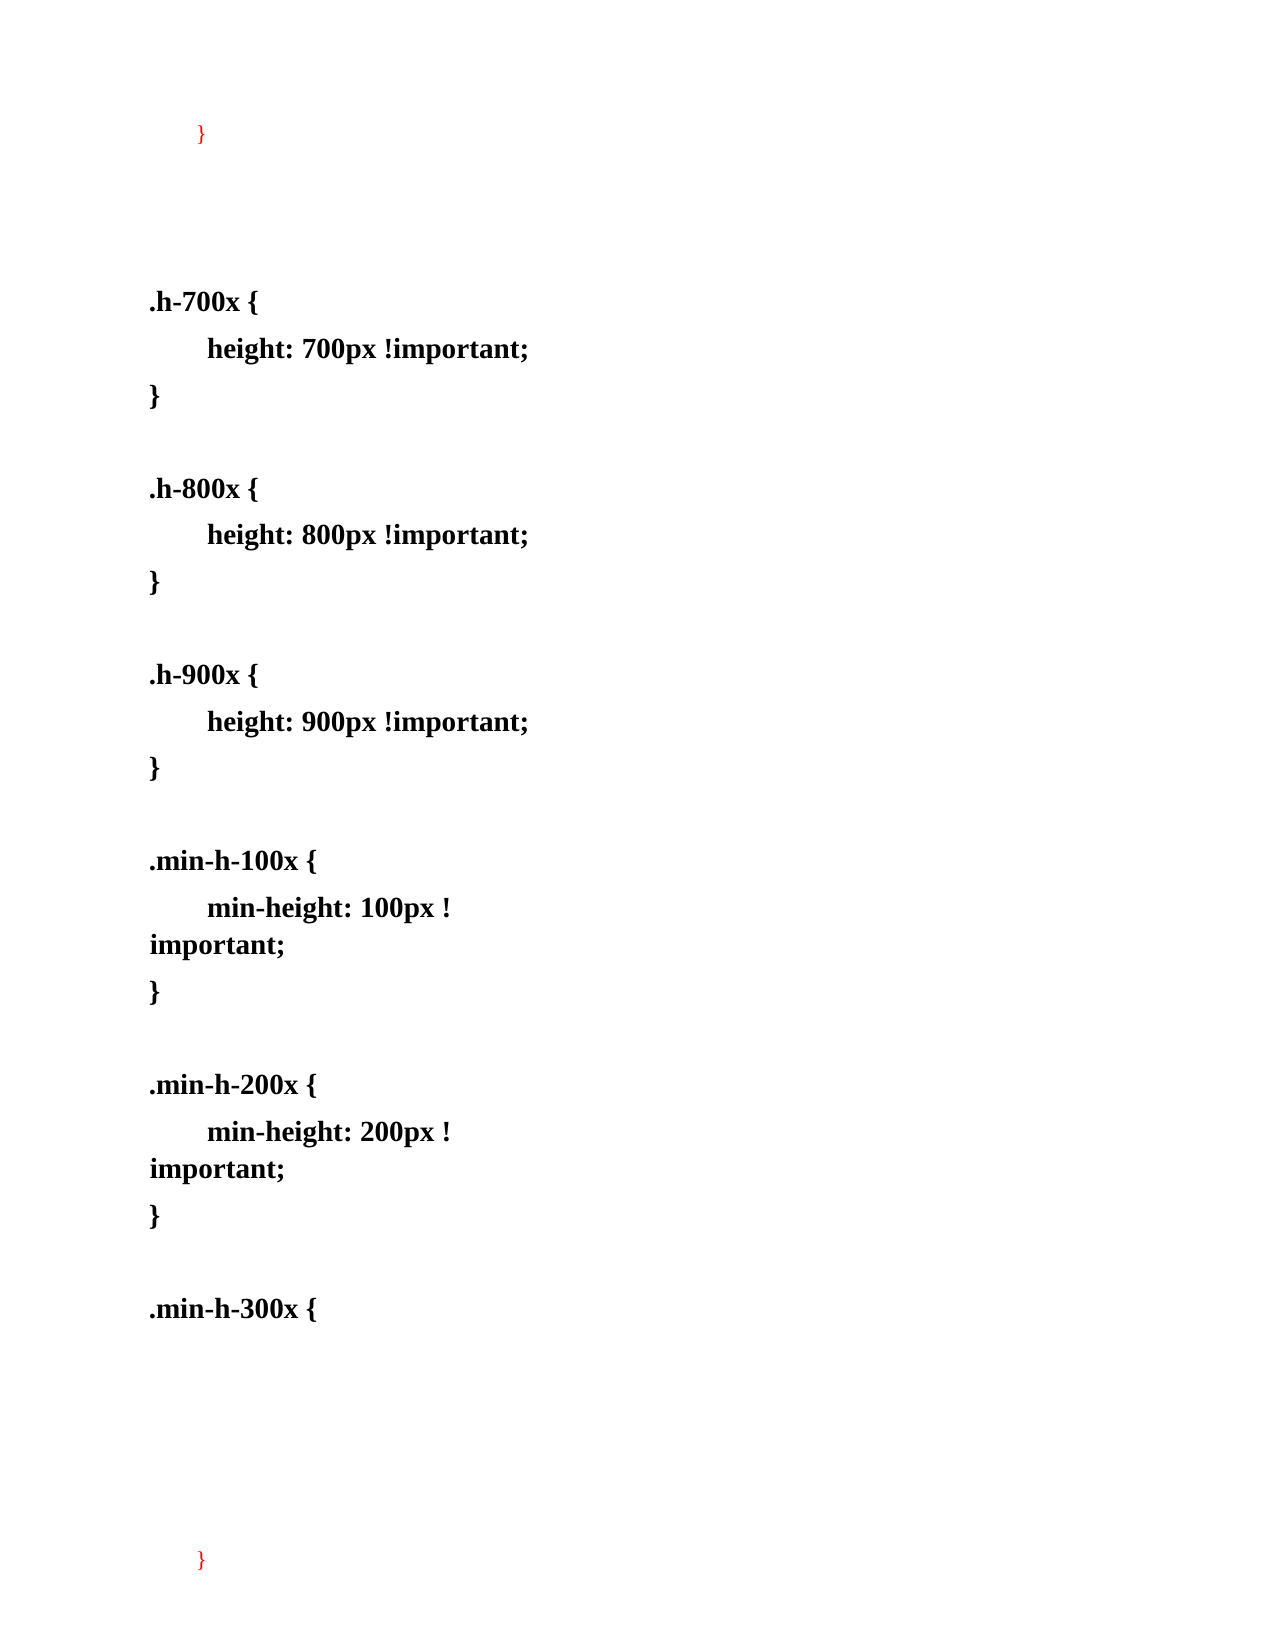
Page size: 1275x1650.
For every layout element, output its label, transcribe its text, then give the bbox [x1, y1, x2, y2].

text } [148, 974, 581, 1007]
text min-height: 200px !important; [148, 1114, 581, 1185]
text .min-h-200x { [148, 1067, 581, 1101]
text } [148, 378, 581, 411]
text .h-800x { [148, 471, 581, 504]
text .h-900x { [148, 657, 581, 691]
text height: 700px !important; [148, 331, 581, 365]
text height: 800px !important; [148, 517, 581, 551]
text } [148, 564, 581, 597]
text } [148, 750, 581, 784]
text .min-h-300x { [148, 1291, 581, 1324]
text min-height: 100px !important; [148, 890, 581, 961]
text height: 900px !important; [148, 704, 581, 737]
text .min-h-100x { [148, 843, 581, 877]
text } [148, 1198, 581, 1231]
text .h-700x { [148, 284, 581, 318]
